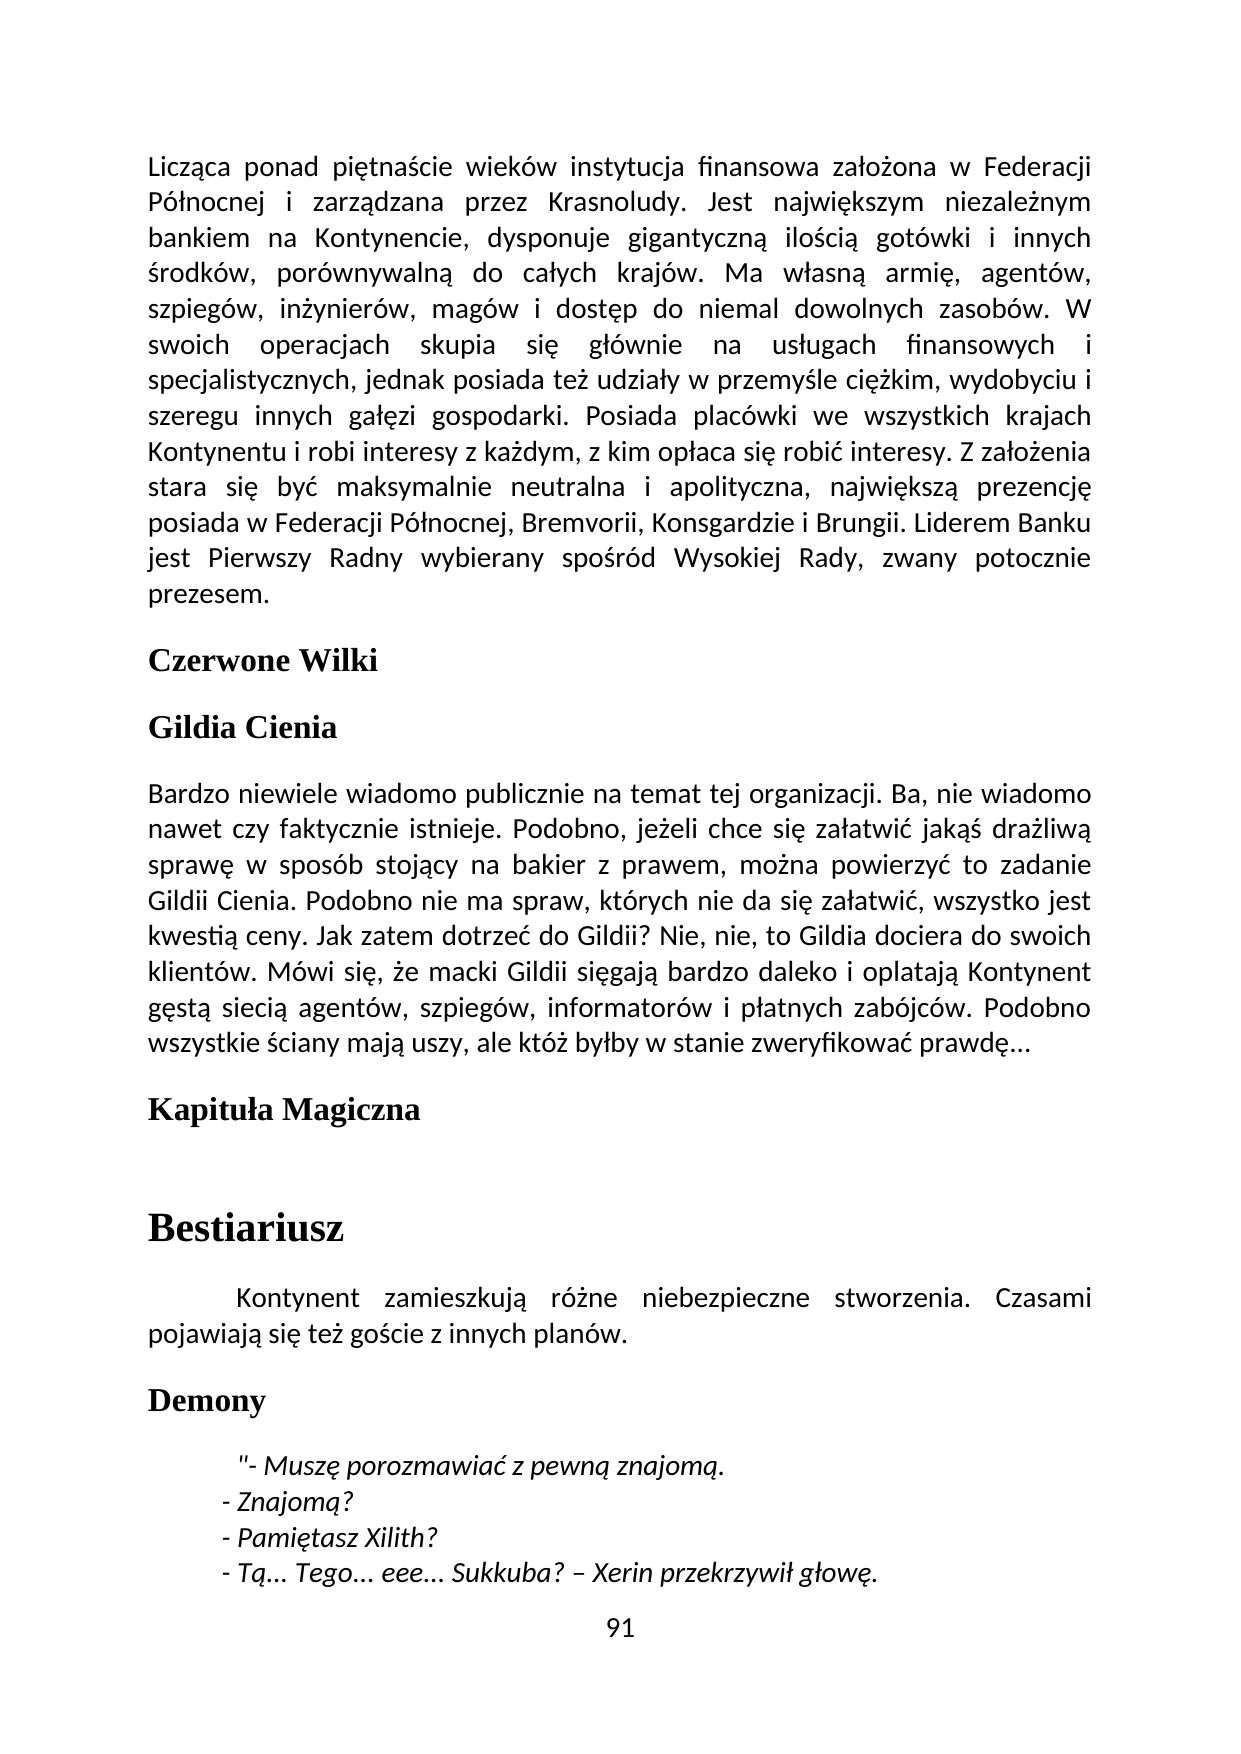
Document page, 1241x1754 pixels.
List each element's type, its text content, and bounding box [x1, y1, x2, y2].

subtitle Czerwone Wilki [148, 640, 1093, 678]
text Bardzo niewiele wiadomo publicznie na temat tej organizacji. Ba, nie wiadomo nawet czy faktycznie istnieje. Podobno, jeżeli chce się załatwić jakąś drażliwą sprawę w sposób stojący na bakier z prawem, można powierzyć to zadanie Gildii Cienia. Podobno nie ma spraw, których nie da się załatwić, wszystko jest kwestią ceny. Jak zatem dotrzeć do Gildii? Nie, nie, to Gildia dociera do swoich klientów. Mówi się, że macki Gildii sięgają bardzo daleko i oplatają Kontynent gęstą siecią agentów, szpiegów, informatorów i płatnych zabójców. Podobno wszystkie ściany mają uszy, ale któż byłby w stanie zweryfikować prawdę... [148, 775, 1093, 1060]
text - Pamiętasz Xilith? [221, 1519, 1093, 1554]
text "- Muszę porozmawiać z pewną znajomą. [221, 1447, 1093, 1483]
subtitle Gildia Cienia [148, 707, 1093, 746]
subtitle Demony [148, 1380, 1093, 1418]
subtitle Bestiariusz [148, 1202, 1093, 1250]
text - Znajomą? [221, 1483, 1093, 1519]
text - Tą... Tego... eee... Sukkuba? – Xerin przekrzywił głowę. [221, 1554, 1093, 1590]
subtitle Kapituła Magiczna [148, 1089, 1093, 1127]
text Licząca ponad piętnaście wieków instytucja finansowa założona w Federacji Północnej i zarządzana przez Krasnoludy. Jest największym niezależnym bankiem na Kontynencie, dysponuje gigantyczną ilością gotówki i innych środków, porównywalną do całych krajów. Ma własną armię, agentów, szpiegów, inżynierów, magów i dostęp do niemal dowolnych zasobów. W swoich operacjach skupia się głównie na usługach finansowych i specjalistycznych, jednak posiada też udziały w przemyśle ciężkim, wydobyciu i szeregu innych gałęzi gospodarki. Posiada placówki we wszystkich krajach Kontynentu i robi interesy z każdym, z kim opłaca się robić interesy. Z założenia stara się być maksymalnie neutralna i apolityczna, największą prezencję posiada w Federacji Północnej, Bremvorii, Konsgardzie i Brungii. Liderem Banku jest Pierwszy Radny wybierany spośród Wysokiej Rady, zwany potocznie prezesem. [148, 148, 1093, 611]
text Kontynent zamieszkują różne niebezpieczne stworzenia. Czasami pojawiają się też goście z innych planów. [148, 1279, 1093, 1351]
